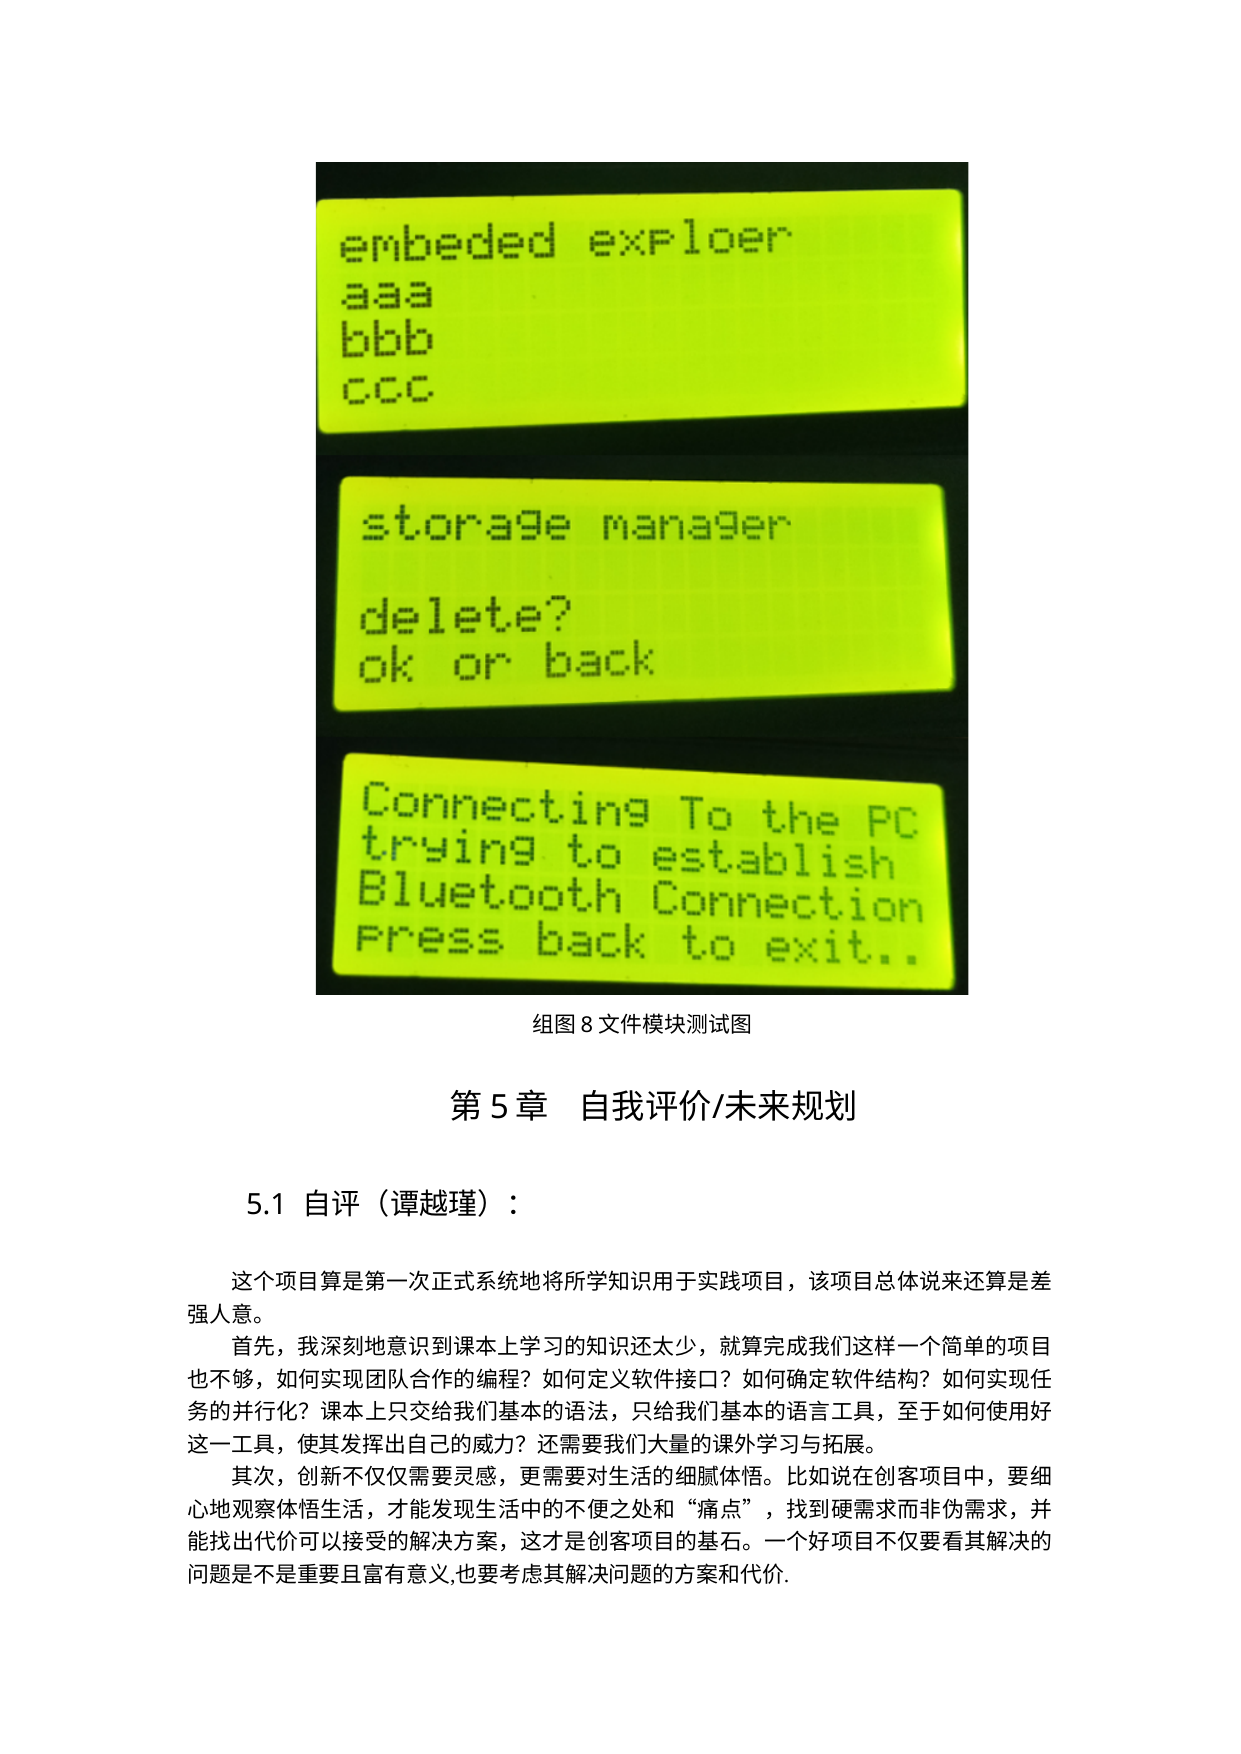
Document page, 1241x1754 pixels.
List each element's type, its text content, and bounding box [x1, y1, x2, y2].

text 组图8 文件模块测试图 [187, 1007, 1053, 1039]
text 其次，创新不仅仅需要灵感，更需要对生活的细腻体悟。比如说在创客项目中，要细心地观察体悟生活，才能发现生活中的不便之处和“痛点”，找到硬需求而非伪需求，并能找出代价可以接受的解决方案，这才是创客项目的基石。一个好项目不仅要看其解决的问题是不是重要且富有意义,也要考虑其解决问题的方案和代价. [187, 1459, 1053, 1589]
subtitle 第5章 自我评价/未来规划 [187, 1072, 1053, 1137]
picture [315, 162, 969, 995]
text 首先，我深刻地意识到课本上学习的知识还太少，就算完成我们这样一个简单的项目也不够，如何实现团队合作的编程？如何定义软件接口？如何确定软件结构？如何实现任务的并行化？课本上只交给我们基本的语法，只给我们基本的语言工具，至于如何使用好这一工具，使其发挥出自己的威力？还需要我们大量的课外学习与拓展。 [187, 1329, 1053, 1459]
text 这个项目算是第一次正式系统地将所学知识用于实践项目，该项目总体说来还算是差强人意。 [187, 1264, 1053, 1329]
subtitle 5.1 自评（谭越瑾）： [187, 1169, 1053, 1234]
